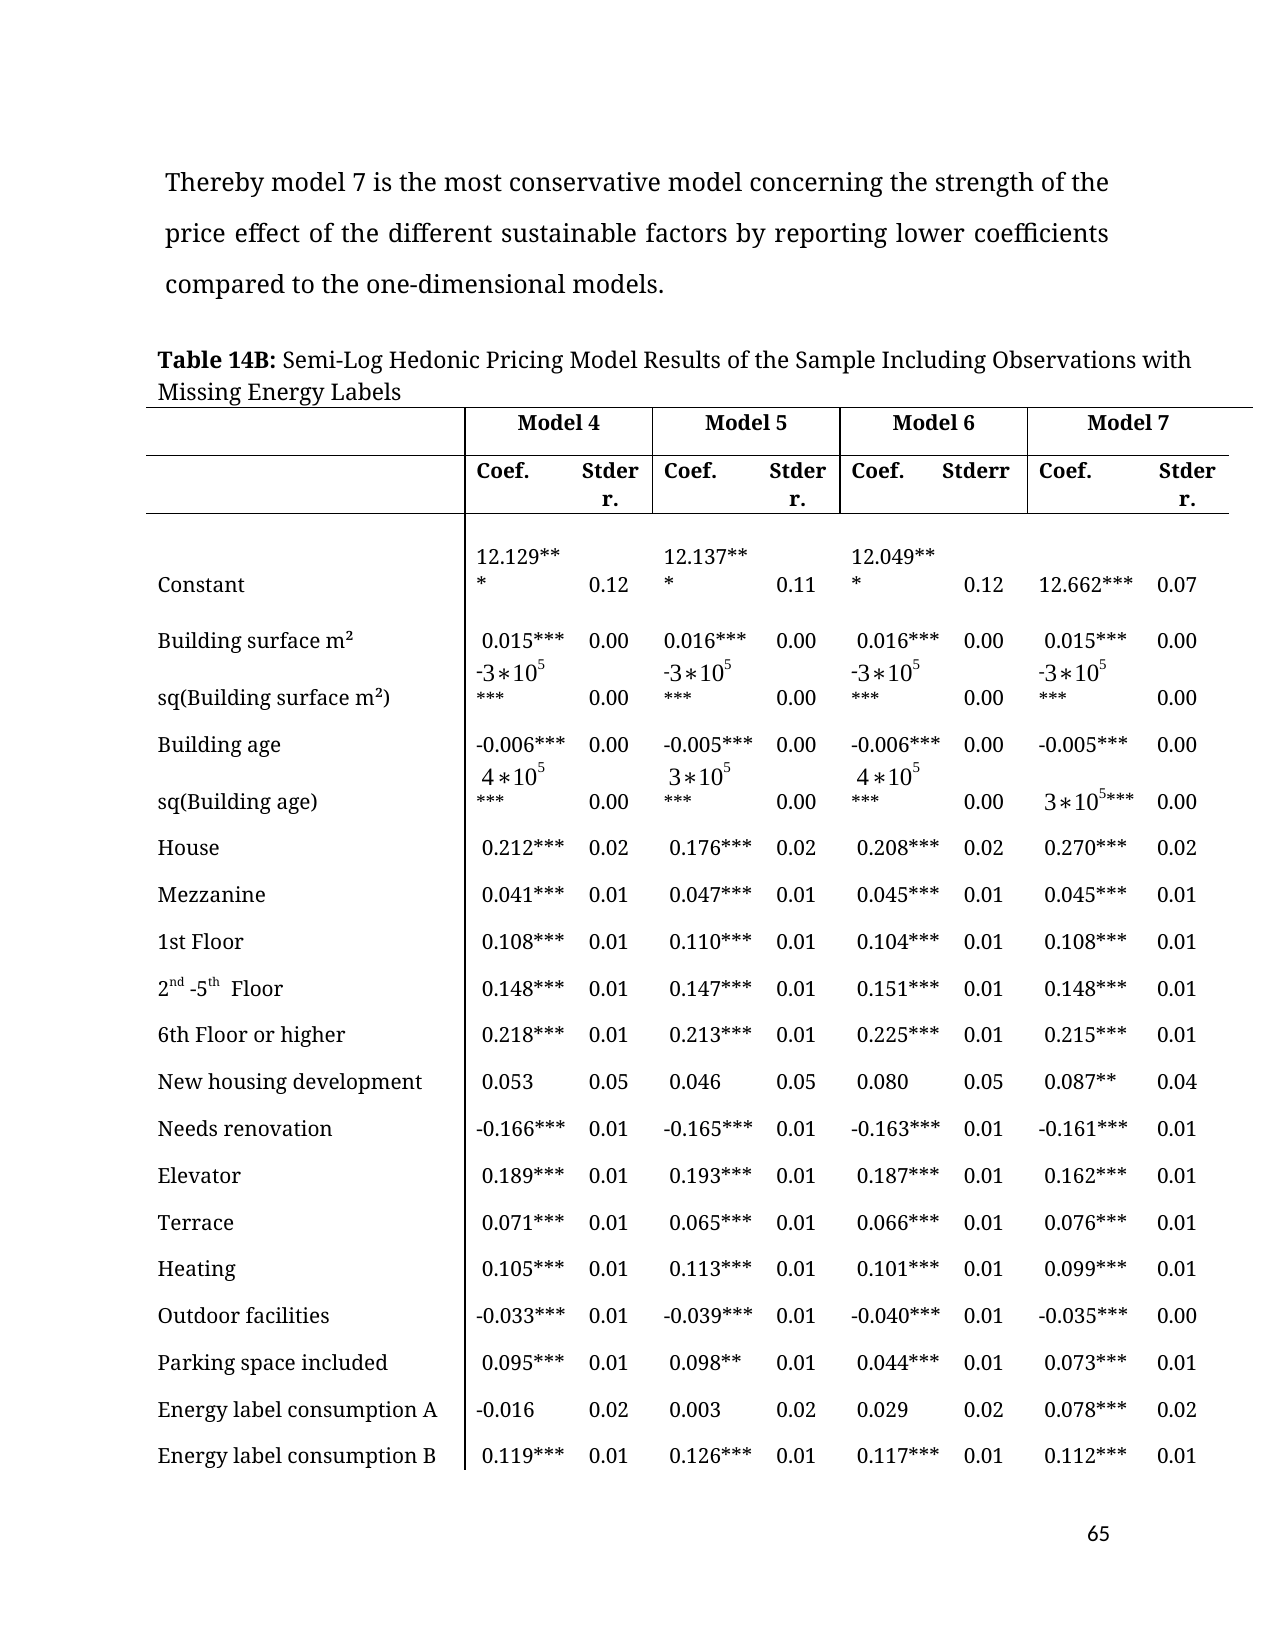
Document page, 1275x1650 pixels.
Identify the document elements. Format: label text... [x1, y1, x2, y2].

table_cell Model 4 [466, 408, 652, 455]
table_cell 0.01 [1146, 909, 1229, 956]
table_cell 0.12 [953, 514, 1027, 599]
table_cell Building age [146, 712, 464, 758]
table_cell 0.00 [953, 599, 1027, 655]
table_cell 0.01 [765, 1096, 840, 1143]
table_cell 0.110*** [653, 909, 765, 956]
table_cell 0.073*** [1028, 1330, 1146, 1376]
table_cell 0.01 [1146, 862, 1229, 909]
table_cell 0.01 [578, 1236, 652, 1283]
table_cell 0.00 [578, 655, 652, 712]
table_cell 0.01 [578, 1002, 652, 1049]
table_cell -0.006*** [466, 712, 577, 758]
table_cell 0.01 [578, 956, 652, 1002]
table_cell [146, 456, 464, 513]
table_cell 6th Floor or higher [146, 1002, 464, 1049]
table_cell 0.029 [840, 1376, 952, 1423]
table_cell 0.108*** [466, 909, 577, 956]
table_cell Needs renovation [146, 1096, 464, 1143]
table_cell 0.01 [765, 1002, 840, 1049]
table_cell 0.01 [1146, 1096, 1229, 1143]
table_cell Stderr. [568, 456, 652, 513]
table_cell 0.02 [578, 815, 652, 862]
table_cell 0.225*** [840, 1002, 952, 1049]
table_cell 0.080 [840, 1049, 952, 1096]
table_cell -*** [653, 655, 765, 712]
table_cell 0.193*** [653, 1143, 765, 1189]
table_cell 0.01 [765, 1423, 840, 1470]
table_cell 2nd -5th Floor [146, 956, 464, 1002]
table_cell 0.00 [765, 655, 840, 712]
table_cell 0.01 [953, 1096, 1027, 1143]
table_cell Building surface m² [146, 599, 464, 655]
table_cell sq(Building age) [146, 759, 464, 815]
table_cell 0.113*** [653, 1236, 765, 1283]
table_cell 0.015*** [466, 599, 577, 655]
table_cell 0.00 [953, 712, 1027, 758]
table_cell Model 5 [653, 408, 839, 455]
table_cell 0.213*** [653, 1002, 765, 1049]
table_cell 0.05 [578, 1049, 652, 1096]
table_cell 0.05 [765, 1049, 840, 1096]
table_cell 0.00 [1146, 599, 1229, 655]
table_cell 0.187*** [840, 1143, 952, 1189]
table_cell -0.035*** [1028, 1283, 1146, 1330]
table_cell Model 7 [1028, 408, 1229, 455]
table_cell 0.270*** [1028, 815, 1146, 862]
table_cell Energy label consumption A [146, 1376, 464, 1423]
table_cell 0.05 [953, 1049, 1027, 1096]
table_cell 0.02 [953, 1376, 1027, 1423]
table_cell 0.02 [1146, 815, 1229, 862]
table_cell 0.099*** [1028, 1236, 1146, 1283]
table_cell 0.00 [1146, 759, 1229, 815]
table_cell Constant [146, 514, 464, 599]
table_cell 0.00 [1146, 1283, 1229, 1330]
table_cell 0.045*** [1028, 862, 1146, 909]
table_cell 0.01 [578, 1189, 652, 1236]
table_cell 0.01 [578, 1283, 652, 1330]
table_cell *** [466, 759, 577, 815]
table_cell 0.01 [578, 1330, 652, 1376]
table_cell 0.02 [765, 815, 840, 862]
table_cell 0.02 [1146, 1376, 1229, 1423]
table_cell 0.101*** [840, 1236, 952, 1283]
table_cell 0.01 [1146, 1423, 1229, 1470]
table_cell -0.016 [466, 1376, 577, 1423]
table_cell Mezzanine [146, 862, 464, 909]
table_cell Coef. [1028, 456, 1146, 513]
table_cell -*** [1028, 655, 1146, 712]
table_cell 0.01 [953, 1330, 1027, 1376]
table_cell Stderr. [1146, 456, 1229, 513]
table_cell 0.218*** [466, 1002, 577, 1049]
table_cell 0.176*** [653, 815, 765, 862]
table_cell 0.01 [953, 862, 1027, 909]
table_cell 0.098** [653, 1330, 765, 1376]
table_cell 0.01 [765, 956, 840, 1002]
table_cell 0.01 [765, 1330, 840, 1376]
table_cell -*** [466, 655, 577, 712]
table_cell 0.01 [953, 1189, 1027, 1236]
table_cell 1st Floor [146, 909, 464, 956]
table_cell 12.662*** [1028, 514, 1146, 599]
table_cell 0.119*** [466, 1423, 577, 1470]
table_cell 0.01 [578, 862, 652, 909]
table_cell -*** [840, 655, 952, 712]
table_cell 0.151*** [840, 956, 952, 1002]
table_cell 0.07 [1146, 514, 1229, 599]
table_cell 0.01 [765, 862, 840, 909]
table_cell Energy label consumption B [146, 1423, 464, 1470]
table_cell 0.12 [578, 514, 652, 599]
table_cell Model 6 [841, 408, 1027, 455]
table_cell 0.105*** [466, 1236, 577, 1283]
table_cell 0.01 [578, 909, 652, 956]
table_cell 0.01 [953, 956, 1027, 1002]
table_cell 0.01 [953, 909, 1027, 956]
table_cell -0.006*** [840, 712, 952, 758]
table_cell -0.005*** [1028, 712, 1146, 758]
table_cell 0.215*** [1028, 1002, 1146, 1049]
table_cell -0.040*** [840, 1283, 952, 1330]
table_cell Coef. [653, 456, 756, 513]
table_cell *** [653, 759, 765, 815]
table_cell 0.01 [1146, 1236, 1229, 1283]
table_cell 0.189*** [466, 1143, 577, 1189]
table_cell 0.01 [953, 1143, 1027, 1189]
table_cell 0.04 [1146, 1049, 1229, 1096]
table_cell 0.095*** [466, 1330, 577, 1376]
table_cell sq(Building surface m²) [146, 655, 464, 712]
table_cell 0.044*** [840, 1330, 952, 1376]
table_cell 0.053 [466, 1049, 577, 1096]
table_cell 0.003 [653, 1376, 765, 1423]
table_cell Coef. [466, 456, 568, 513]
table_cell 0.02 [953, 815, 1027, 862]
table_cell 0.00 [953, 759, 1027, 815]
table_cell 0.11 [765, 514, 840, 599]
table_cell 0.01 [578, 1143, 652, 1189]
table_cell 0.01 [953, 1423, 1027, 1470]
table_cell 0.117*** [840, 1423, 952, 1470]
table_cell Stderr. [756, 456, 839, 513]
table_cell Terrace [146, 1189, 464, 1236]
table_cell 0.147*** [653, 956, 765, 1002]
table_cell 0.066*** [840, 1189, 952, 1236]
table_cell Elevator [146, 1143, 464, 1189]
table_cell Outdoor facilities [146, 1283, 464, 1330]
table_cell 0.01 [578, 1423, 652, 1470]
table_cell 0.00 [765, 712, 840, 758]
table_cell 0.208*** [840, 815, 952, 862]
table_cell 0.00 [1146, 712, 1229, 758]
table_cell -0.165*** [653, 1096, 765, 1143]
table_cell 0.00 [578, 759, 652, 815]
table_cell 0.01 [953, 1002, 1027, 1049]
table_cell 0.047*** [653, 862, 765, 909]
table_cell 0.162*** [1028, 1143, 1146, 1189]
table_cell 0.041*** [466, 862, 577, 909]
table_cell 0.00 [1146, 655, 1229, 712]
table_cell 0.065*** [653, 1189, 765, 1236]
table_cell 0.015*** [1028, 599, 1146, 655]
table_cell Heating [146, 1236, 464, 1283]
table_cell -0.163*** [840, 1096, 952, 1143]
table_cell -0.166*** [466, 1096, 577, 1143]
table_cell 0.01 [1146, 1002, 1229, 1049]
table_cell 0.01 [765, 909, 840, 956]
table_cell [146, 408, 464, 455]
table_cell 0.126*** [653, 1423, 765, 1470]
table_cell New housing development [146, 1049, 464, 1096]
table_cell 0.00 [578, 599, 652, 655]
table_cell 0.00 [765, 759, 840, 815]
table_cell House [146, 815, 464, 862]
table_cell -0.033*** [466, 1283, 577, 1330]
table_cell 0.016*** [653, 599, 765, 655]
table_cell 0.148*** [466, 956, 577, 1002]
table_cell 0.01 [765, 1189, 840, 1236]
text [165, 165, 1110, 301]
table_cell 0.01 [765, 1236, 840, 1283]
table_cell 0.01 [953, 1283, 1027, 1330]
table_cell Coef. [841, 456, 924, 513]
table_cell 0.01 [1146, 1143, 1229, 1189]
table_cell 12.049*** [840, 514, 952, 599]
table_cell 0.112*** [1028, 1423, 1146, 1470]
table_cell 12.129*** [466, 514, 577, 599]
table_cell *** [840, 759, 952, 815]
table_cell -0.005*** [653, 712, 765, 758]
table_cell -0.039*** [653, 1283, 765, 1330]
table_cell 0.01 [1146, 1330, 1229, 1376]
table_cell 0.00 [953, 655, 1027, 712]
table_cell 0.212*** [466, 815, 577, 862]
table_cell 0.01 [1146, 1189, 1229, 1236]
table_cell 0.046 [653, 1049, 765, 1096]
table_cell 0.00 [765, 599, 840, 655]
table_cell 0.01 [953, 1236, 1027, 1283]
table_header Table 14B: Semi-Log Hedonic Pricing Model Results of the Sample Including Observations with Missing Energy Labels [146, 345, 1252, 407]
table_cell Stderr [924, 456, 1027, 513]
table_cell 0.01 [765, 1143, 840, 1189]
table_cell 0.087** [1028, 1049, 1146, 1096]
table_cell -0.161*** [1028, 1096, 1146, 1143]
table_cell 12.137*** [653, 514, 765, 599]
table_cell 0.071*** [466, 1189, 577, 1236]
table_cell 0.108*** [1028, 909, 1146, 956]
table_cell 0.076*** [1028, 1189, 1146, 1236]
table_cell *** [1028, 759, 1146, 815]
table_cell 0.00 [578, 712, 652, 758]
table_cell Parking space included [146, 1330, 464, 1376]
table_cell 0.078*** [1028, 1376, 1146, 1423]
table_cell 0.045*** [840, 862, 952, 909]
table_cell 0.01 [1146, 956, 1229, 1002]
table_cell 0.148*** [1028, 956, 1146, 1002]
table_cell 0.104*** [840, 909, 952, 956]
table_cell 0.01 [765, 1283, 840, 1330]
table_cell 0.01 [578, 1096, 652, 1143]
table_cell 0.02 [765, 1376, 840, 1423]
table_cell 0.016*** [840, 599, 952, 655]
table_cell 0.02 [578, 1376, 652, 1423]
